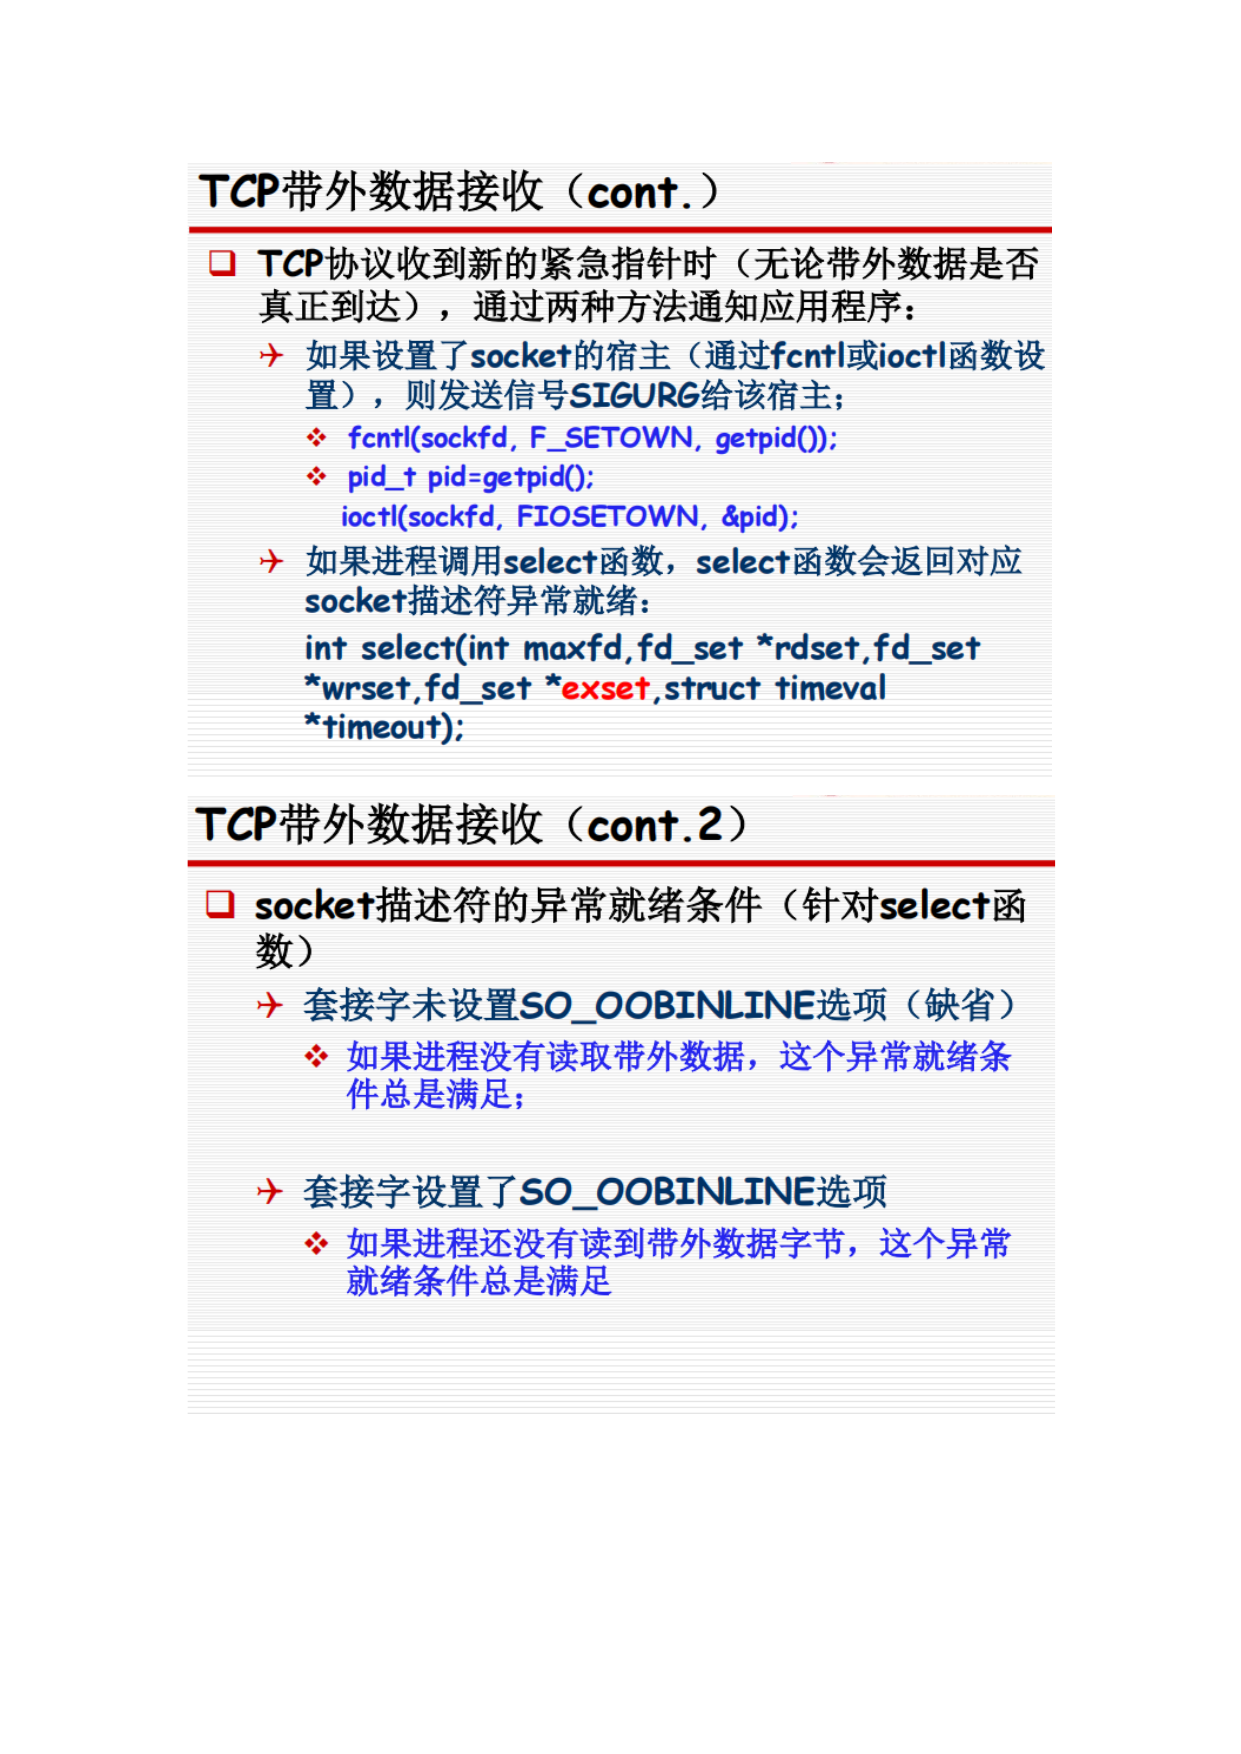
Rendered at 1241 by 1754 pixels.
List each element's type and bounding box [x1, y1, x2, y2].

picture [187, 162, 1052, 779]
picture [187, 795, 1055, 1414]
